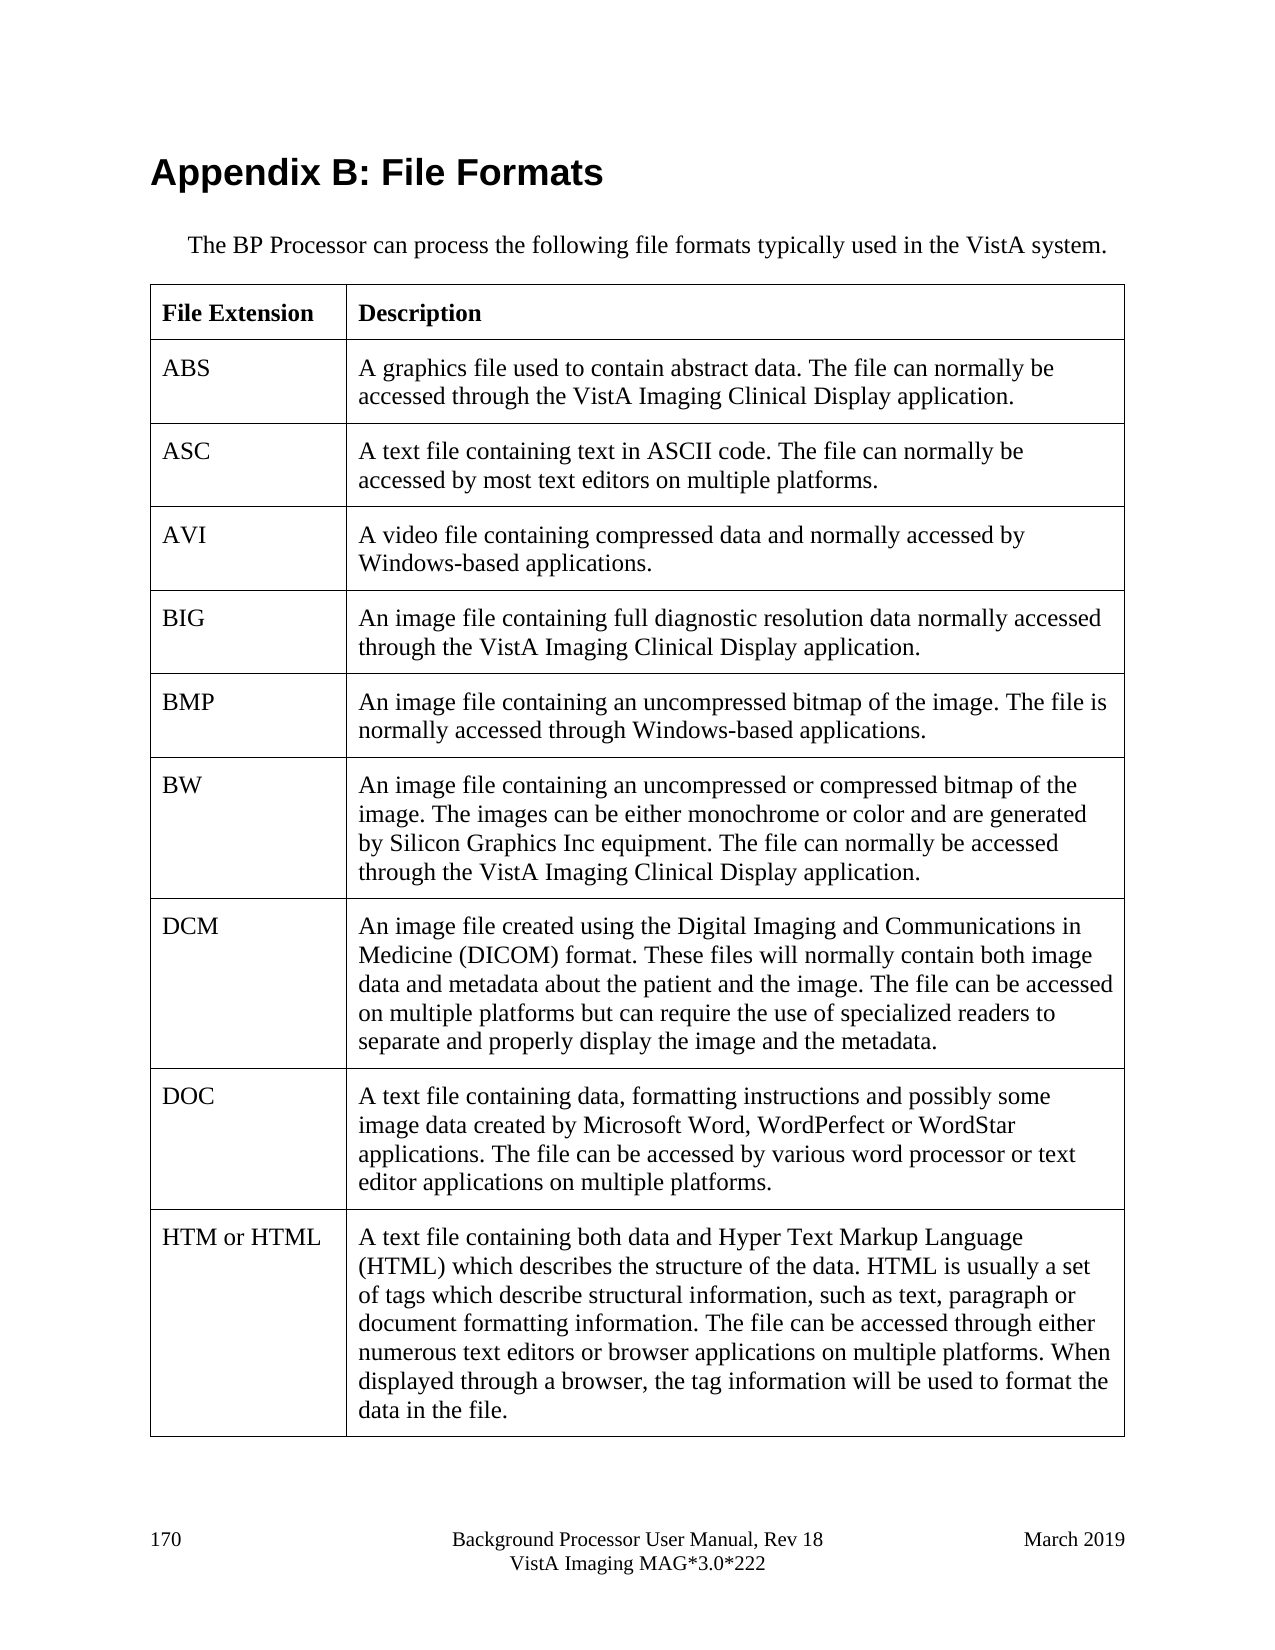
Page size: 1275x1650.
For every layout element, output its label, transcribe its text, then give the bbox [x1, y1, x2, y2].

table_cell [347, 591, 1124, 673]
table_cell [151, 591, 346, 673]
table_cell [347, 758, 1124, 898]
subtitle Appendix B: File Formats [150, 150, 1125, 193]
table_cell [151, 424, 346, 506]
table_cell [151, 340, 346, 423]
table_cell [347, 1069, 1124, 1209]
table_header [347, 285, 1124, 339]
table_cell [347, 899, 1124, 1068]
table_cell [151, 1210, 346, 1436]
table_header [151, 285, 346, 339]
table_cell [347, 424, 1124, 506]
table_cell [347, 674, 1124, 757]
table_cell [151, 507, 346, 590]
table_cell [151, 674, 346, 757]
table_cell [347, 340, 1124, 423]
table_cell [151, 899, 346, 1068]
text The BP Processor can process the following file formats typically used in the VistA system. [187, 231, 1125, 259]
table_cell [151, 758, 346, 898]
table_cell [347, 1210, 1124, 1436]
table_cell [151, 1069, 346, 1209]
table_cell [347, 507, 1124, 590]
